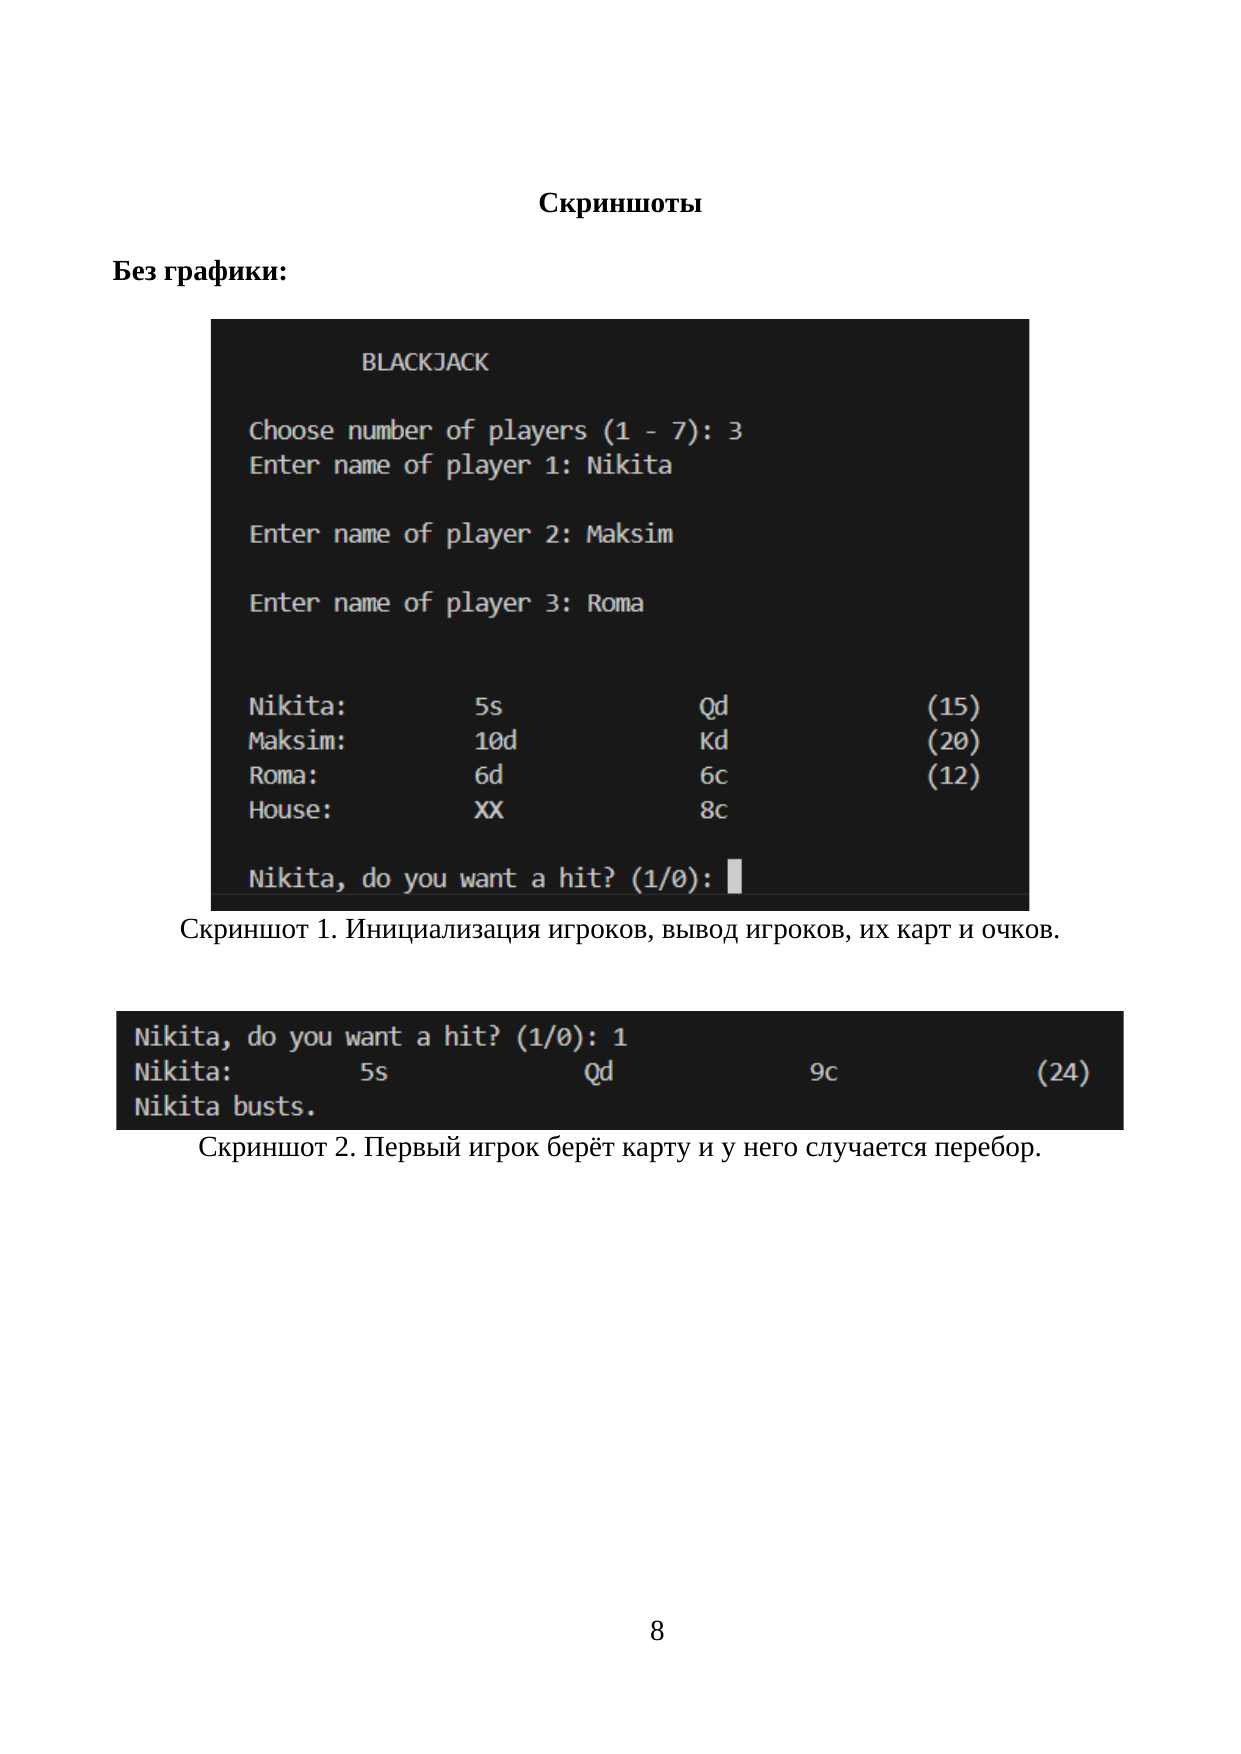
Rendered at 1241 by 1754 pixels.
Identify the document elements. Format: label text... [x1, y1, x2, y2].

picture [210, 319, 1030, 911]
picture [116, 1011, 1124, 1130]
text Скриншот 2. Первый игрок берёт карту и у него случается перебор. [112, 1129, 1128, 1163]
text Скриншот 1. Инициализация игроков, вывод игроков, их карт и очков. [112, 911, 1128, 944]
text Без графики: [112, 253, 1128, 320]
text Скриншоты [112, 186, 1128, 253]
